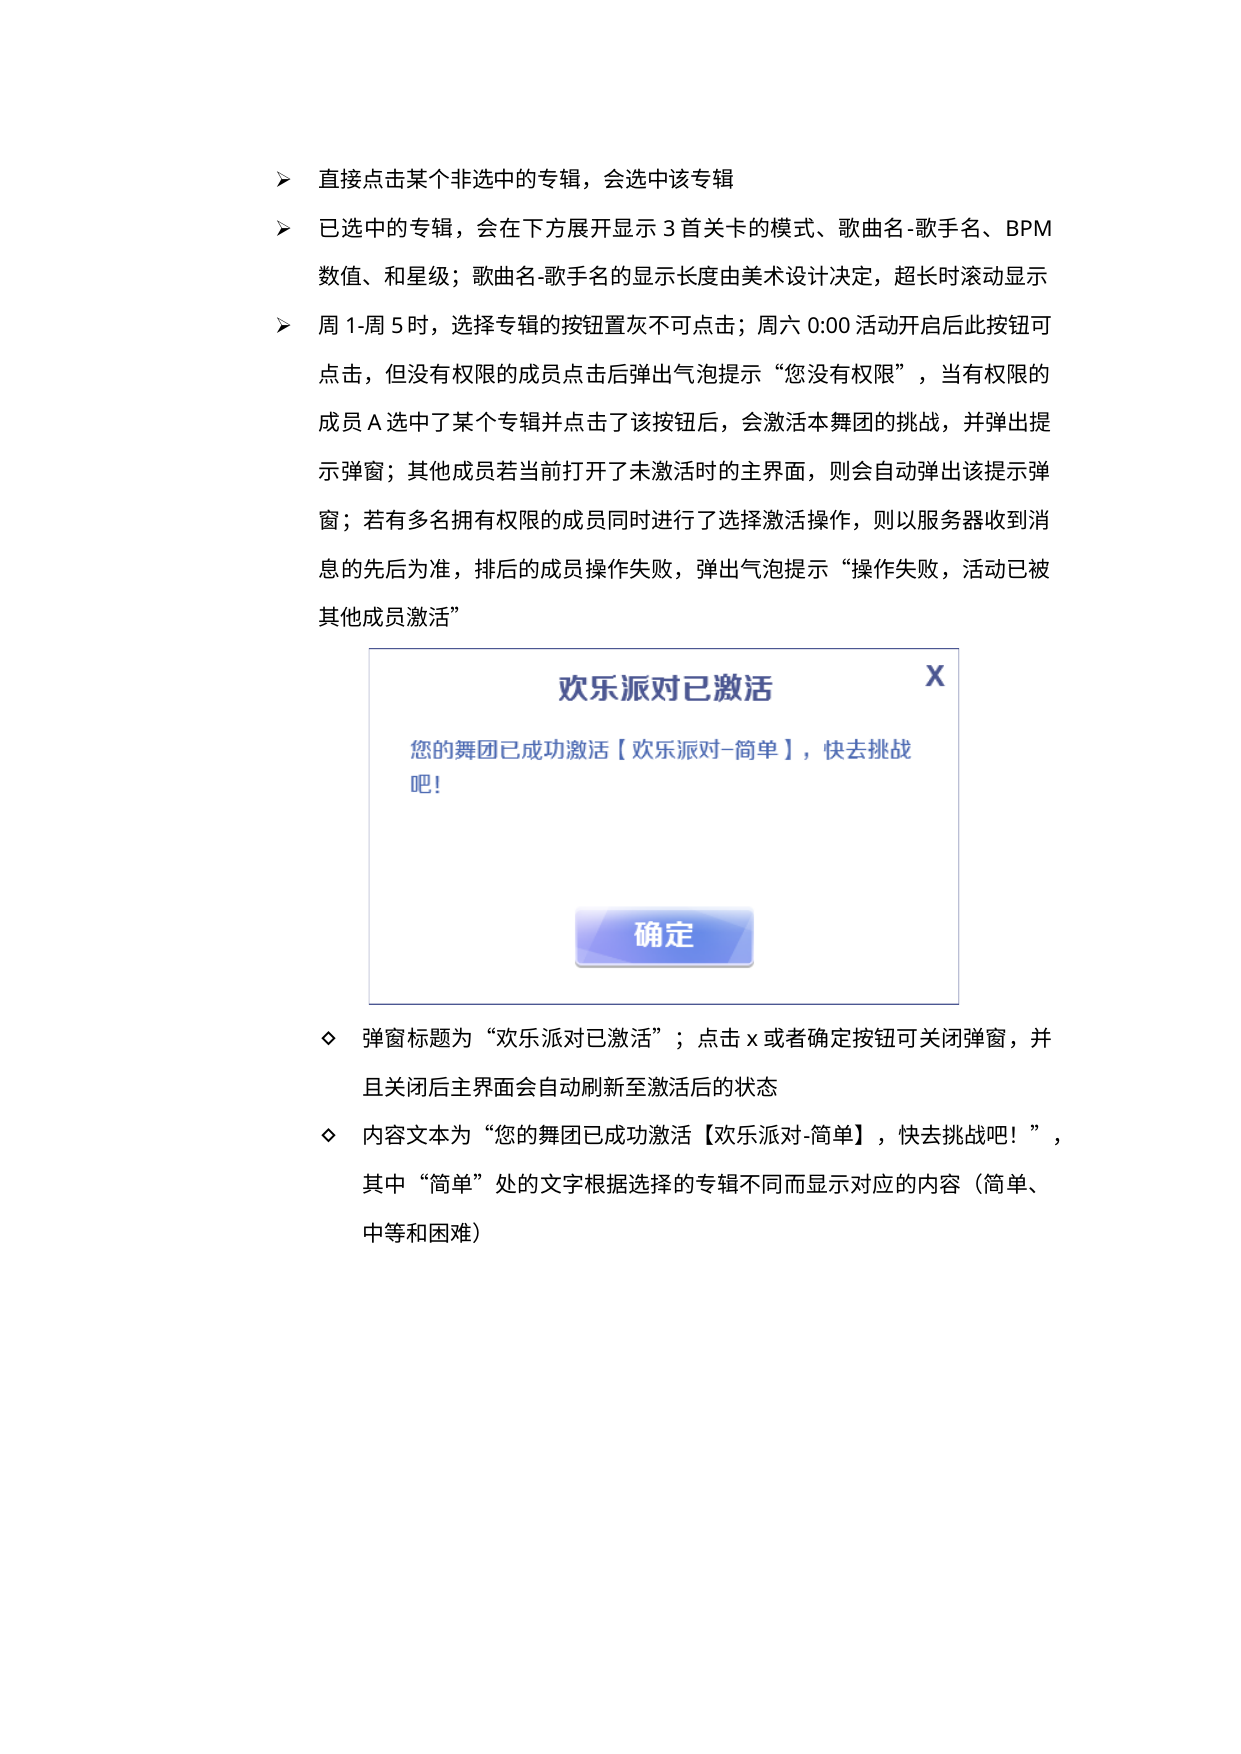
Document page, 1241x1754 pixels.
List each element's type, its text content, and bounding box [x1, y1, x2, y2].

list 周1-周5时，选择专辑的按钮置灰不可点击；周六0:00活动开启后此按钮可点击，但没有权限的成员点击后弹出气泡提示“您没有权限”，当有权限的成员A选中了某个专辑并点击了该按钮后，会激活本舞团的挑战，并弹出提示弹窗；其他成员若当前打开了未激活时的主界面，则会自动弹出该提示弹窗；若有多名拥有权限的成员同时进行了选择激活操作，则以服务器收到消息的先后为准，排后的成员操作失败，弹出气泡提示“操作失败，活动已被其他成员激活” [275, 307, 1053, 632]
picture [368, 648, 960, 1005]
list 直接点击某个非选中的专辑，会选中该专辑 [275, 162, 1053, 194]
list 内容文本为“您的舞团已成功激活【欢乐派对-简单】，快去挑战吧！”，其中“简单”处的文字根据选择的专辑不同而显示对应的内容（简单、中等和困难） [319, 1118, 1053, 1248]
list 弹窗标题为“欢乐派对已激活”；点击x或者确定按钮可关闭弹窗，并且关闭后主界面会自动刷新至激活后的状态 [319, 1021, 1053, 1102]
list 已选中的专辑，会在下方展开显示3首关卡的模式、歌曲名-歌手名、BPM数值、和星级；歌曲名-歌手名的显示长度由美术设计决定，超长时滚动显示 [275, 210, 1053, 292]
